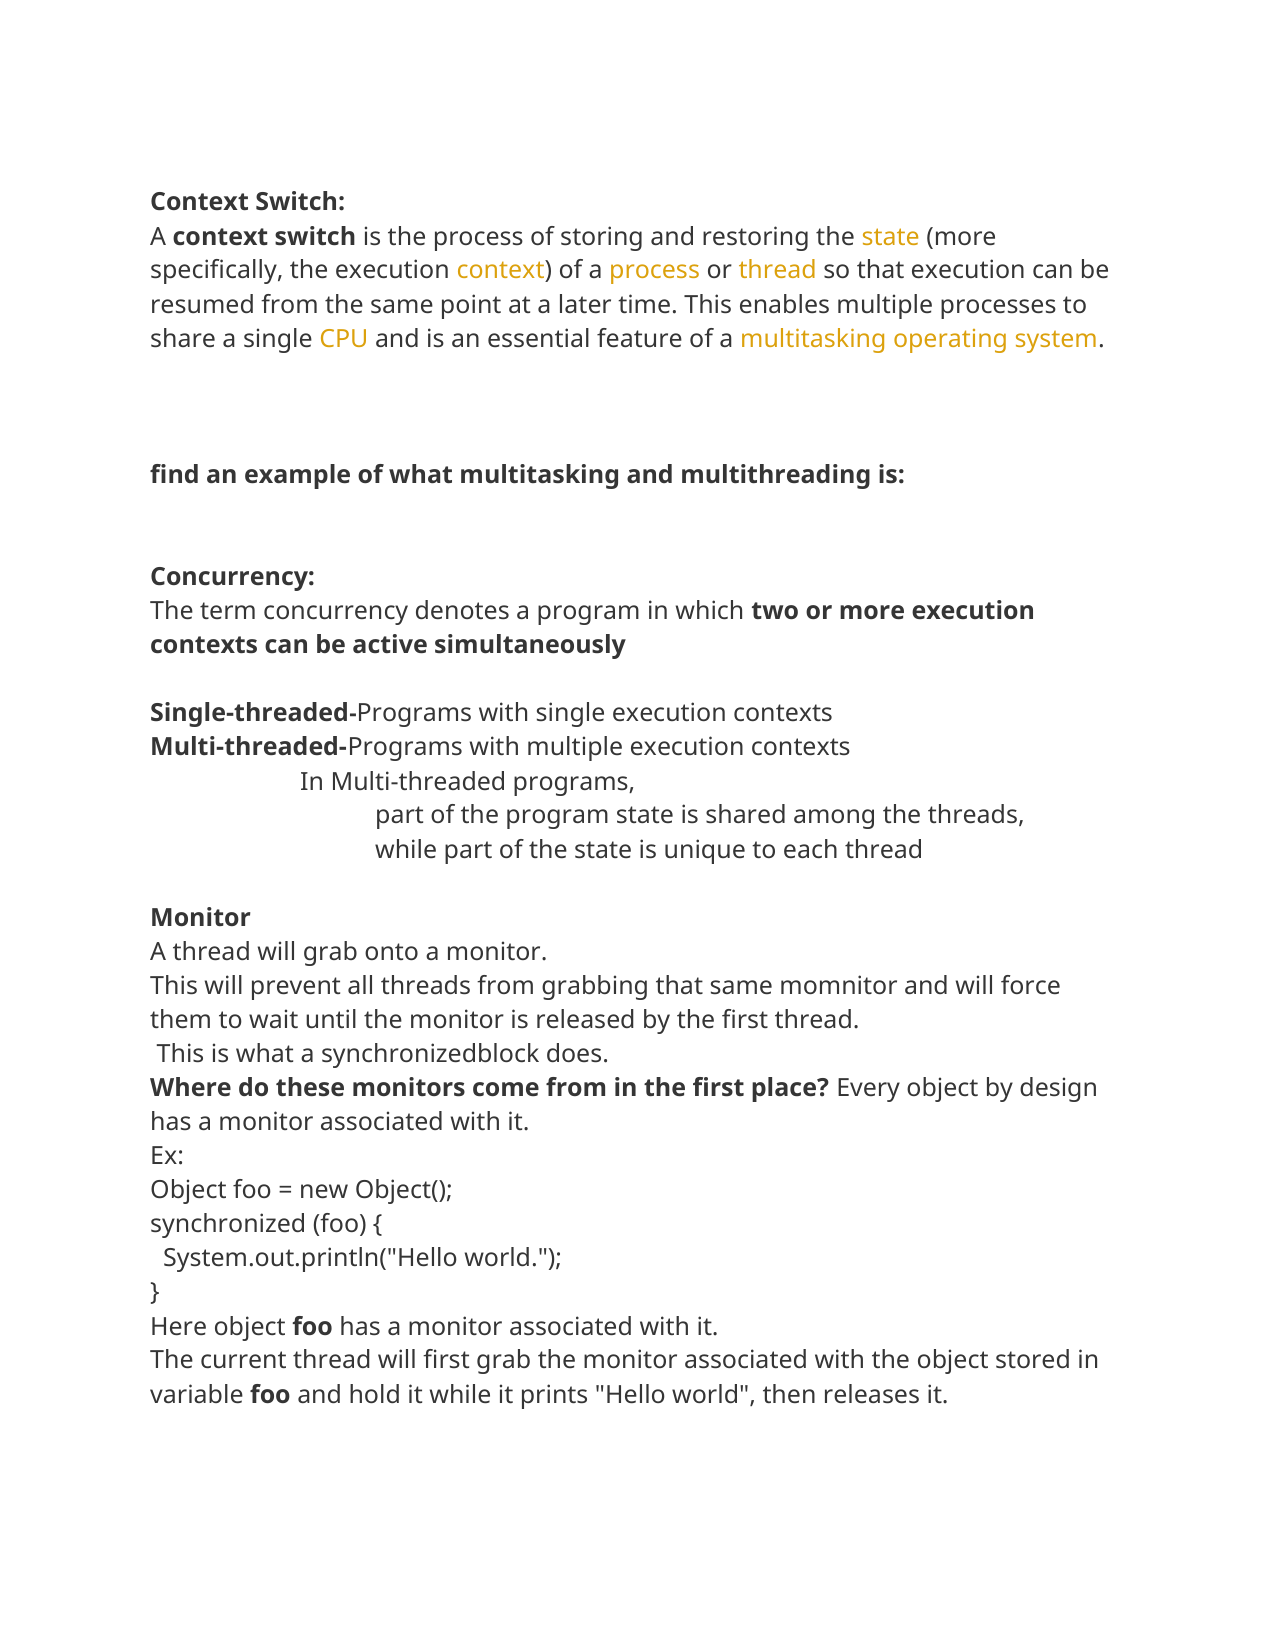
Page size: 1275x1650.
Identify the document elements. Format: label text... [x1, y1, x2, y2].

text synchronized (foo) { [150, 1206, 1125, 1240]
text Where do these monitors come from in the first place? Every object by design has a monitor associated with it. [150, 1070, 1125, 1138]
text while part of the state is unique to each thread [150, 831, 1125, 865]
text A thread will grab onto a monitor. [150, 933, 1125, 967]
text System.out.println("Hello world."); [150, 1240, 1125, 1274]
text A context switch is the process of storing and restoring the state (more specifically, the execution context) of a process or thread so that execution can be resumed from the same point at a later time. This enables multiple processes to share a single CPU and is an essential feature of a multitasking operating system. [150, 218, 1125, 354]
text Monitor [150, 899, 1125, 933]
text Concurrency: [150, 559, 1125, 593]
text Multi-threaded-Programs with multiple execution contexts [150, 729, 1125, 763]
text This will prevent all threads from grabbing that same momnitor and will force them to wait until the monitor is released by the first thread. [150, 967, 1125, 1036]
text } [150, 1274, 1125, 1308]
text Context Switch: [150, 184, 1125, 218]
text find an example of what multitasking and multithreading is: [150, 457, 1125, 491]
text part of the program state is shared among the threads, [150, 797, 1125, 831]
text This is what a synchronizedblock does. [150, 1036, 1125, 1070]
text Here object foo has a monitor associated with it. [150, 1308, 1125, 1342]
text Ex: [150, 1138, 1125, 1172]
text Object foo = new Object(); [150, 1172, 1125, 1206]
text The current thread will first grab the monitor associated with the object stored in variable foo and hold it while it prints "Hello world", then releases it. [150, 1342, 1125, 1410]
text In Multi-threaded programs, [150, 763, 1125, 797]
text Single-threaded-Programs with single execution contexts [150, 695, 1125, 729]
text The term concurrency denotes a program in which two or more execution contexts can be active simultaneously [150, 593, 1125, 661]
